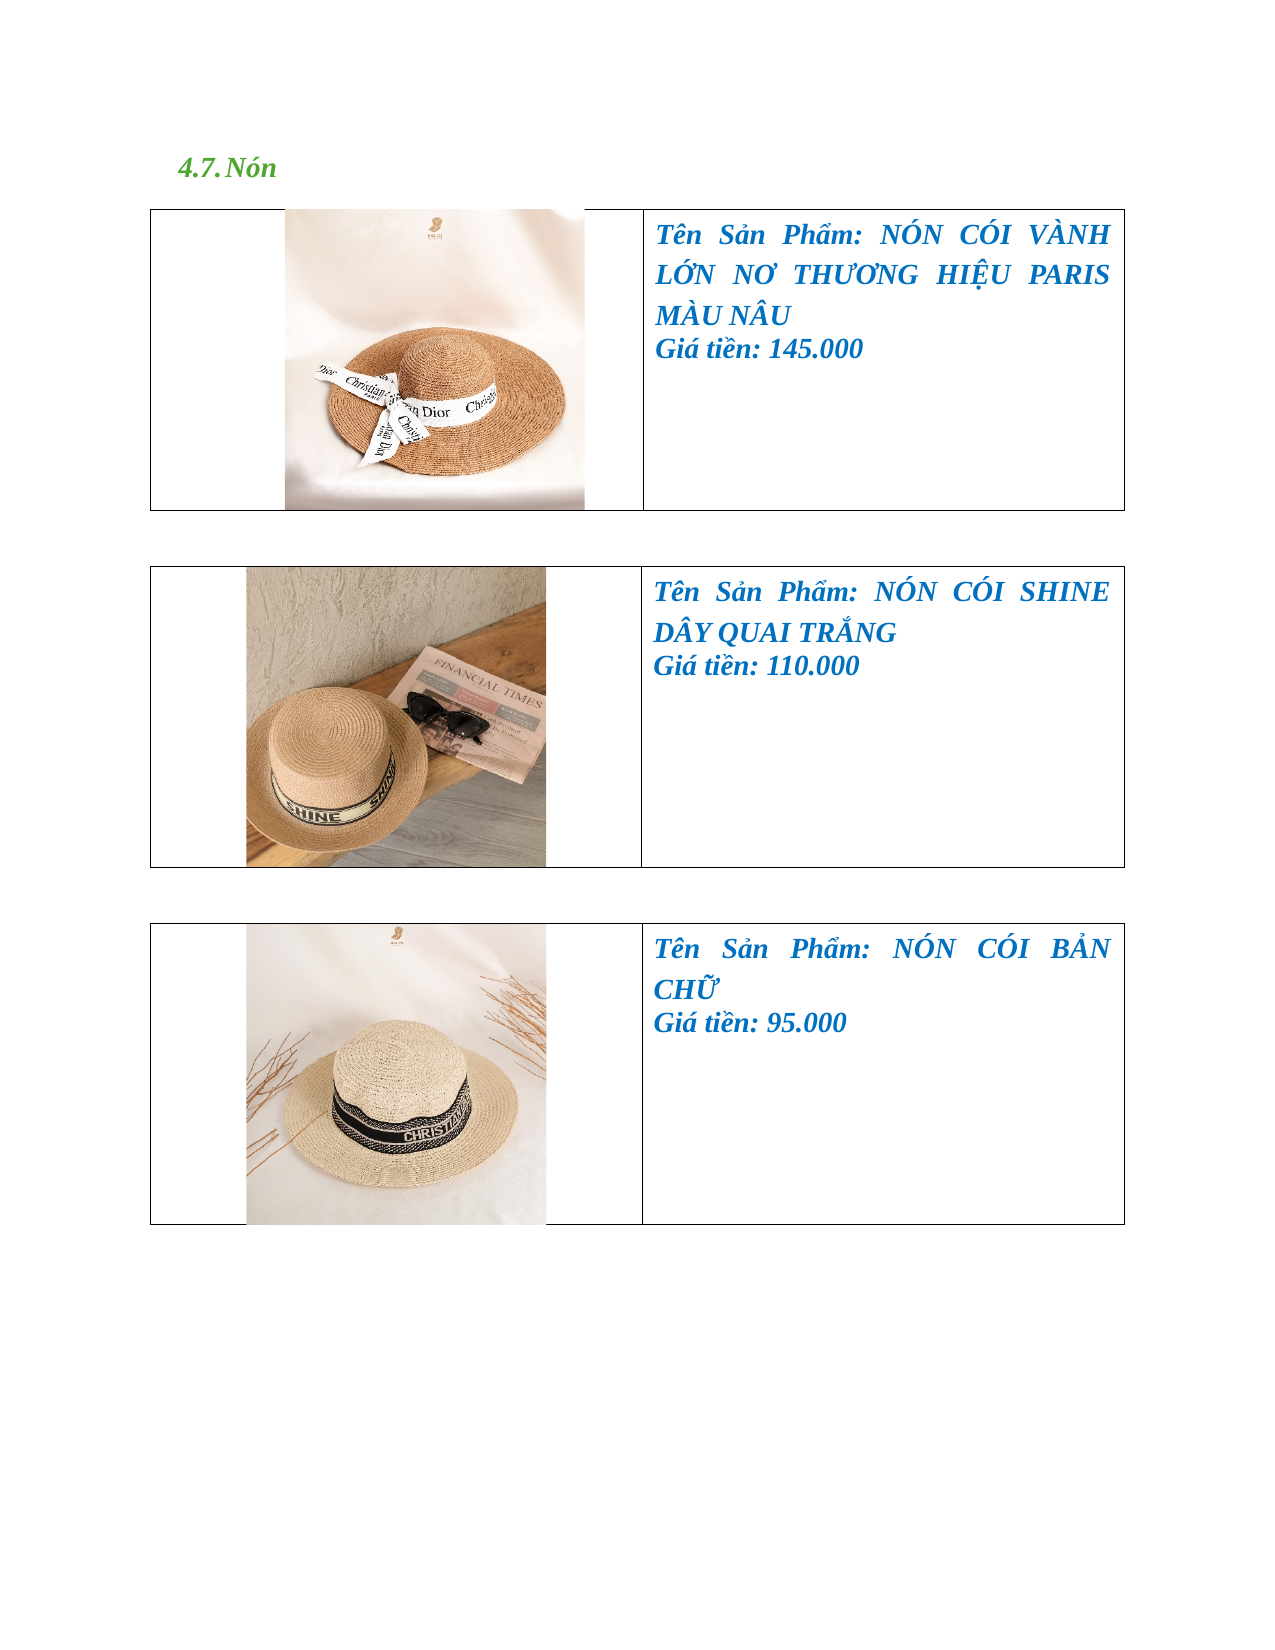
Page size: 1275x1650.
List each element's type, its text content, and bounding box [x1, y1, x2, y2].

picture [246, 567, 547, 867]
table_header Tên Sản Phẩm: NÓN CÓI SHINE DÂY QUAI TRẮNG Giá tiền: 110.000 [642, 567, 1124, 867]
subtitle Nón [178, 150, 1125, 183]
table_header Tên Sản Phẩm: NÓN CÓI VÀNH LỚN NƠ THƯƠNG HIỆU PARIS MÀU NÂU Giá tiền: 145.000 [644, 210, 1124, 510]
picture [246, 924, 547, 1225]
table_header [151, 210, 284, 510]
table_header [547, 567, 641, 867]
table_header [151, 567, 246, 867]
picture [284, 209, 585, 510]
table_header [547, 924, 642, 1224]
table_header [585, 210, 643, 510]
table_header [151, 924, 246, 1224]
table_header Tên Sản Phẩm: NÓN CÓI BẢN CHỮ Giá tiền: 95.000 [643, 924, 1124, 1224]
